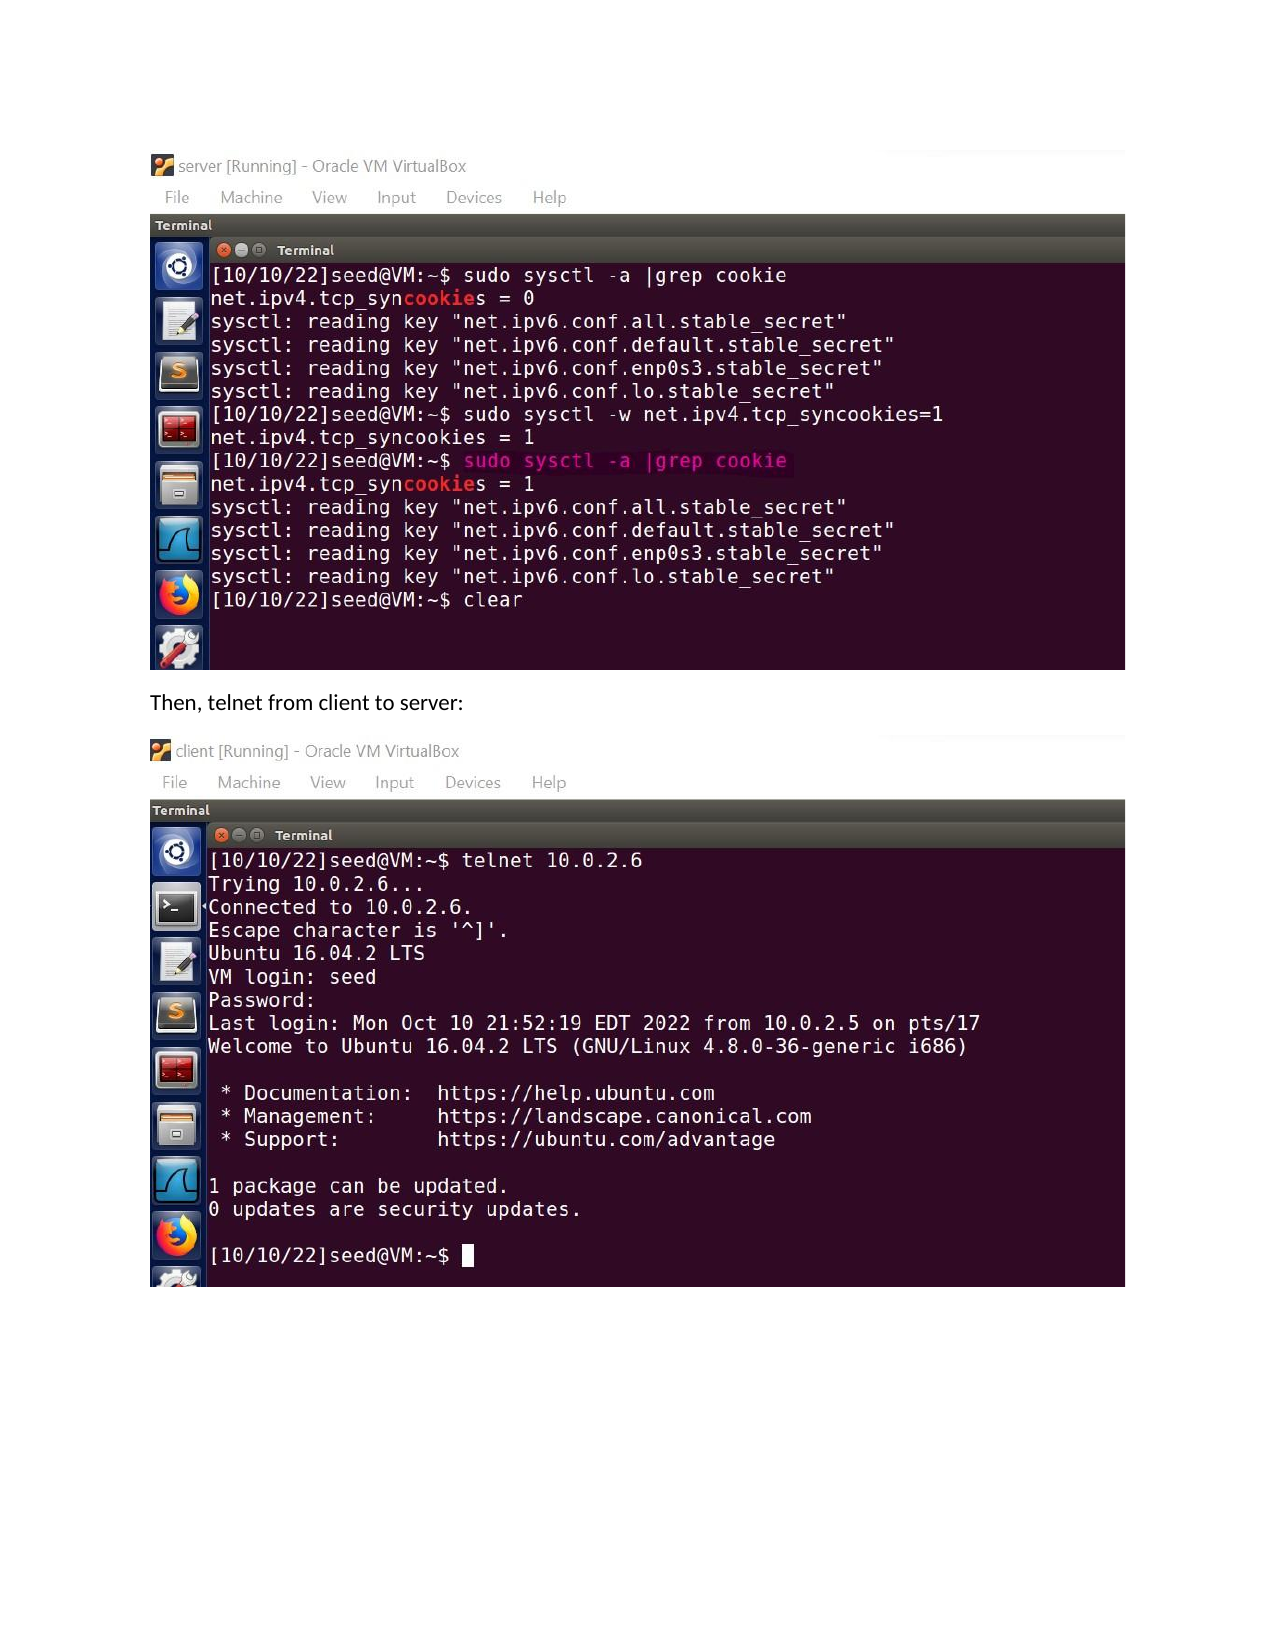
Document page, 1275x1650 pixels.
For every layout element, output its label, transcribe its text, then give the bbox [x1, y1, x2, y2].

text Then, telnet from client to server: [150, 688, 1125, 716]
picture [150, 735, 1125, 1287]
picture [150, 150, 1125, 670]
